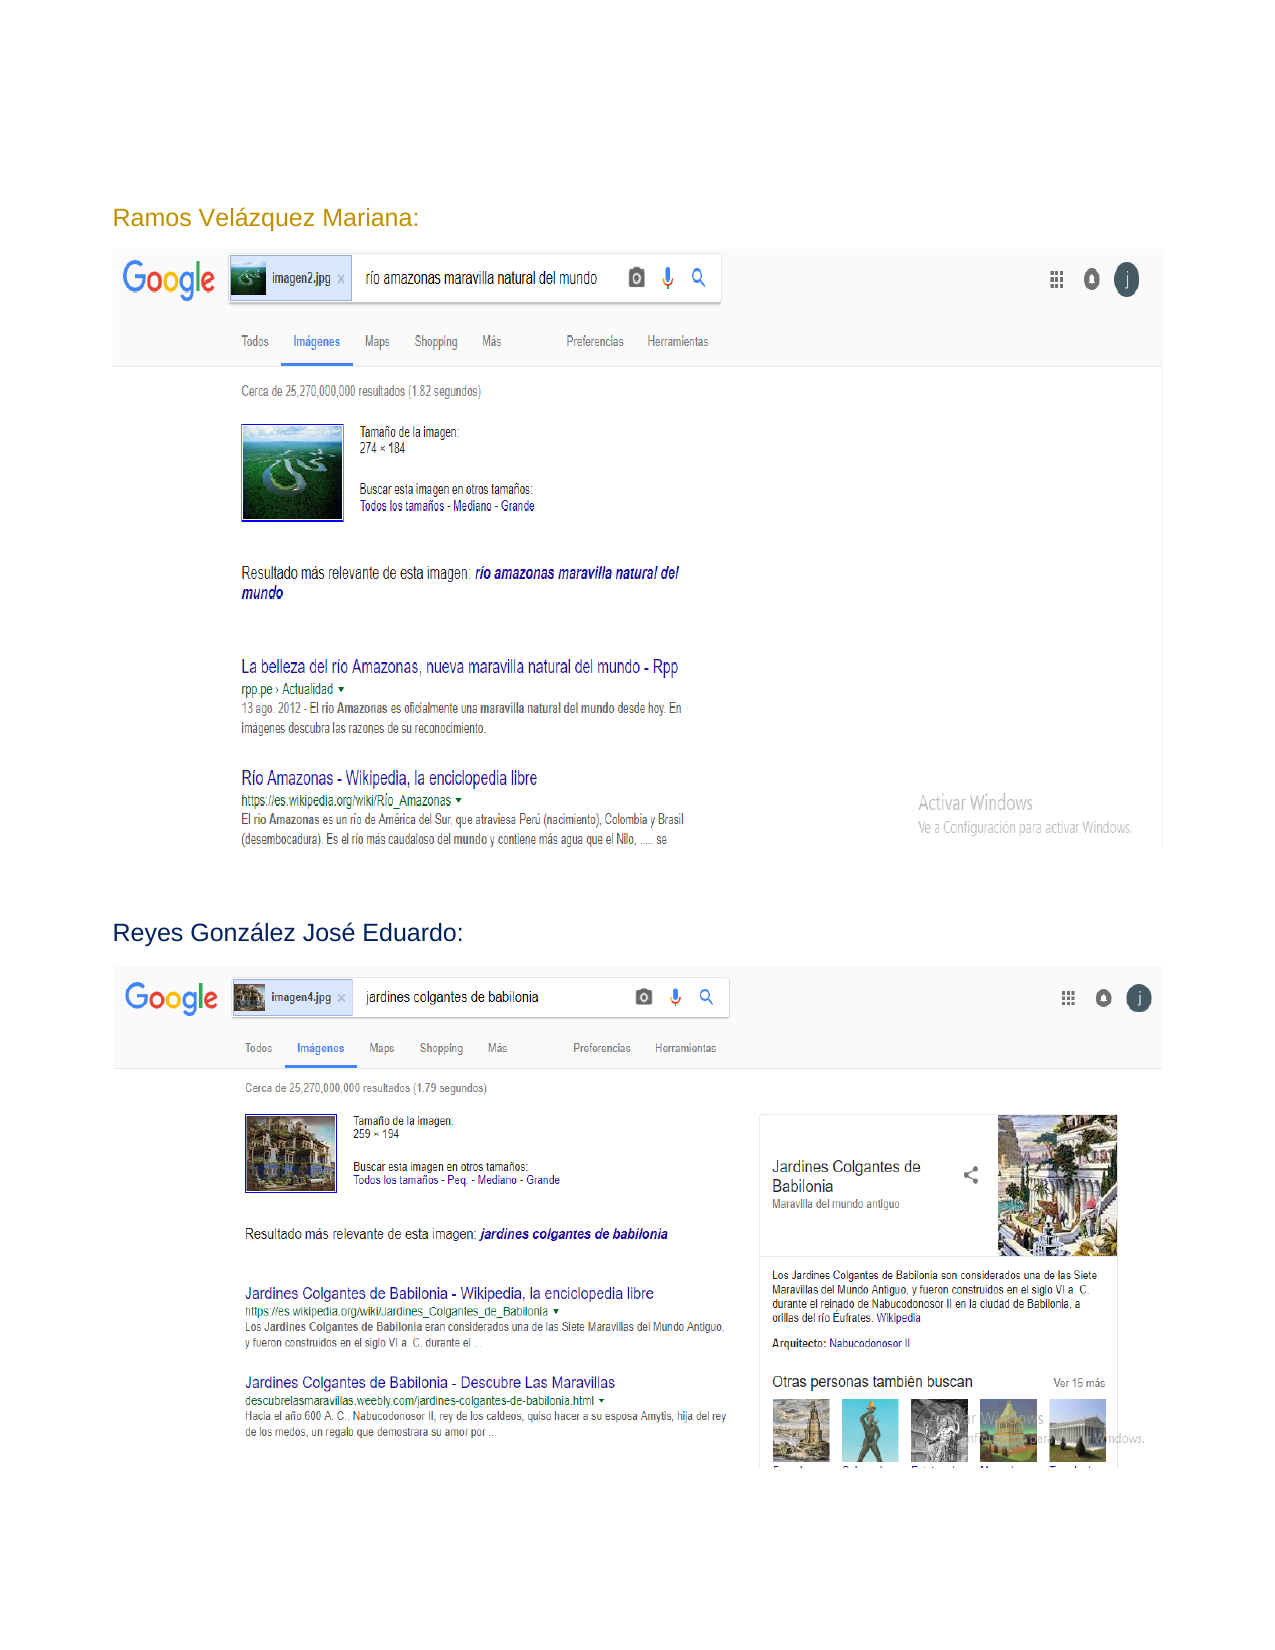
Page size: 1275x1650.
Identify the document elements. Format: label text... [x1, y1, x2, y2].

text Reyes González José Eduardo: [112, 918, 1162, 947]
text Ramos Velázquez Mariana: [112, 203, 1162, 232]
picture [112, 249, 1163, 849]
picture [114, 966, 1163, 1468]
